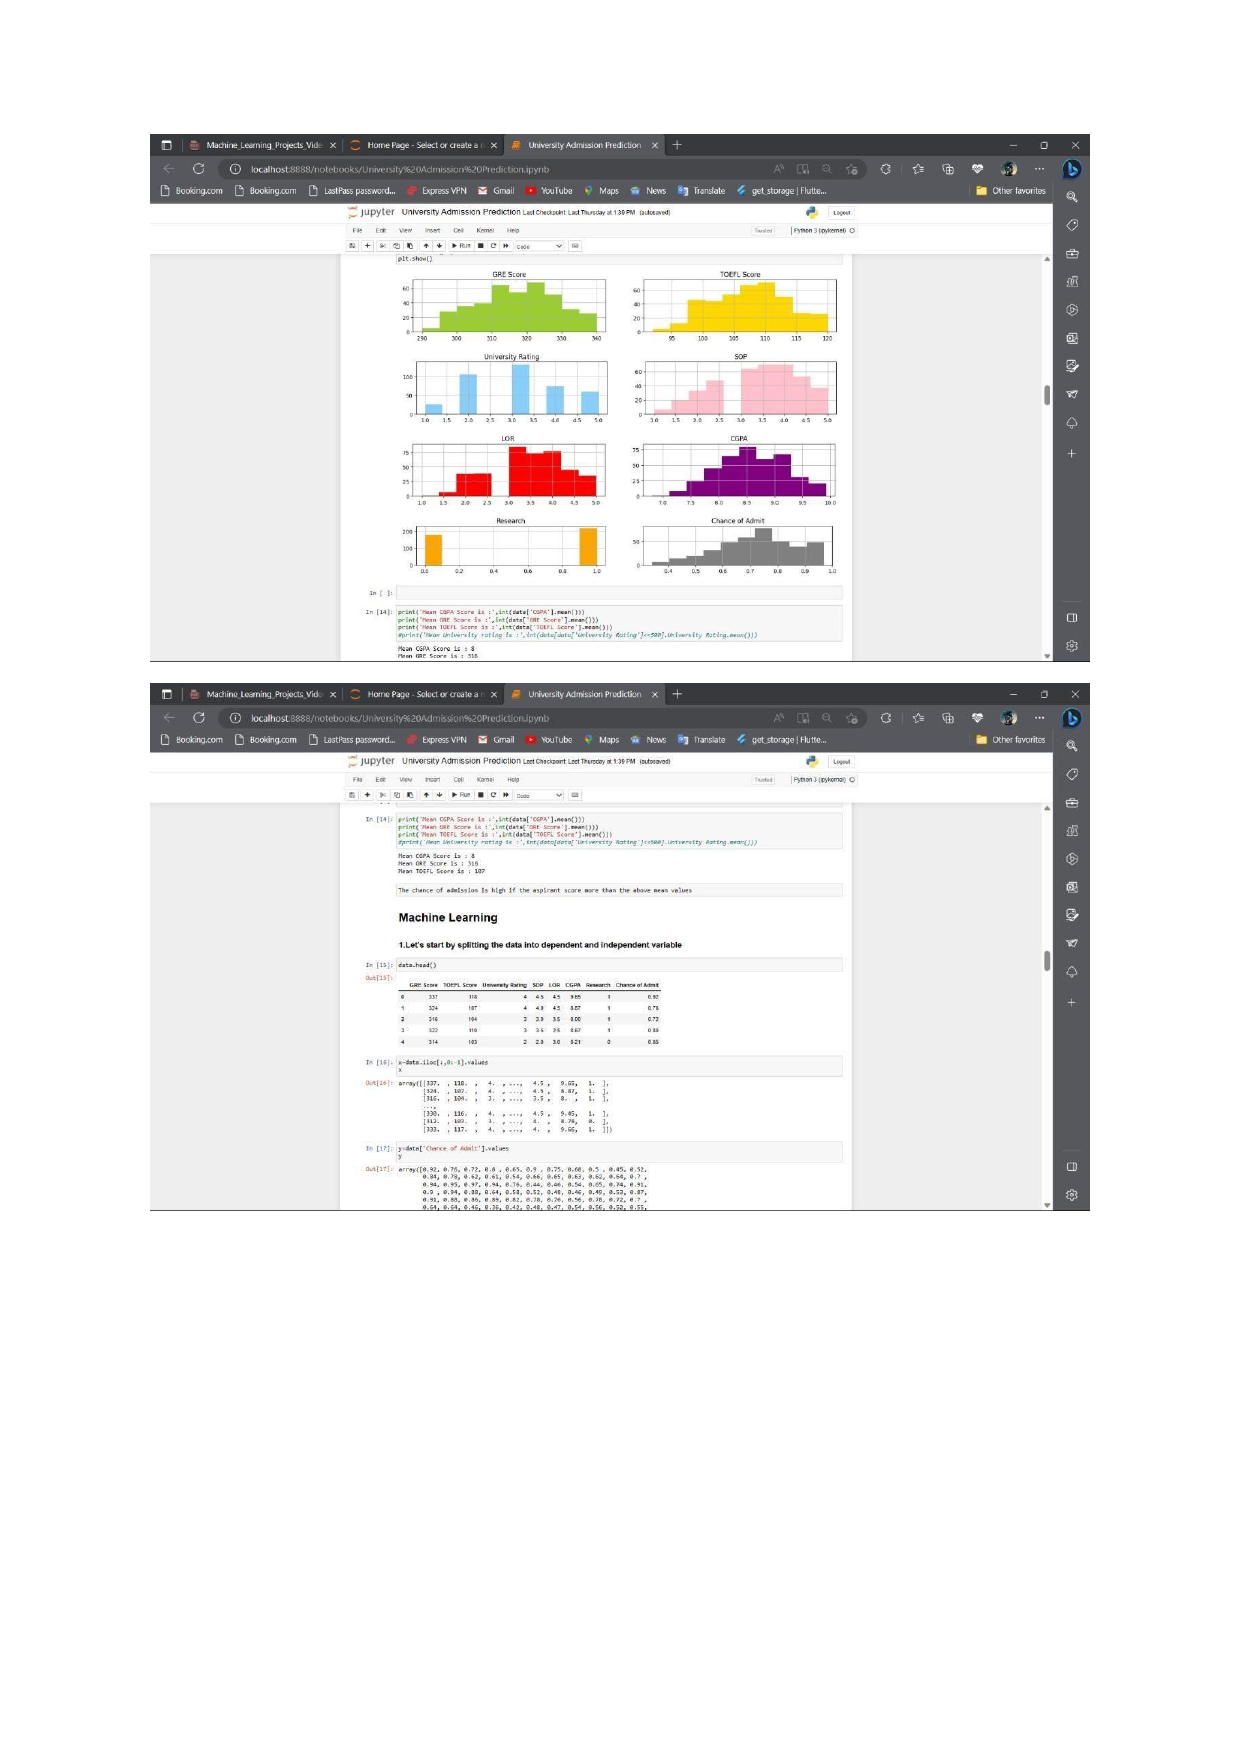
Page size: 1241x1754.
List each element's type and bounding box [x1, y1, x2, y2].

picture [150, 134, 1090, 662]
picture [150, 683, 1090, 1211]
